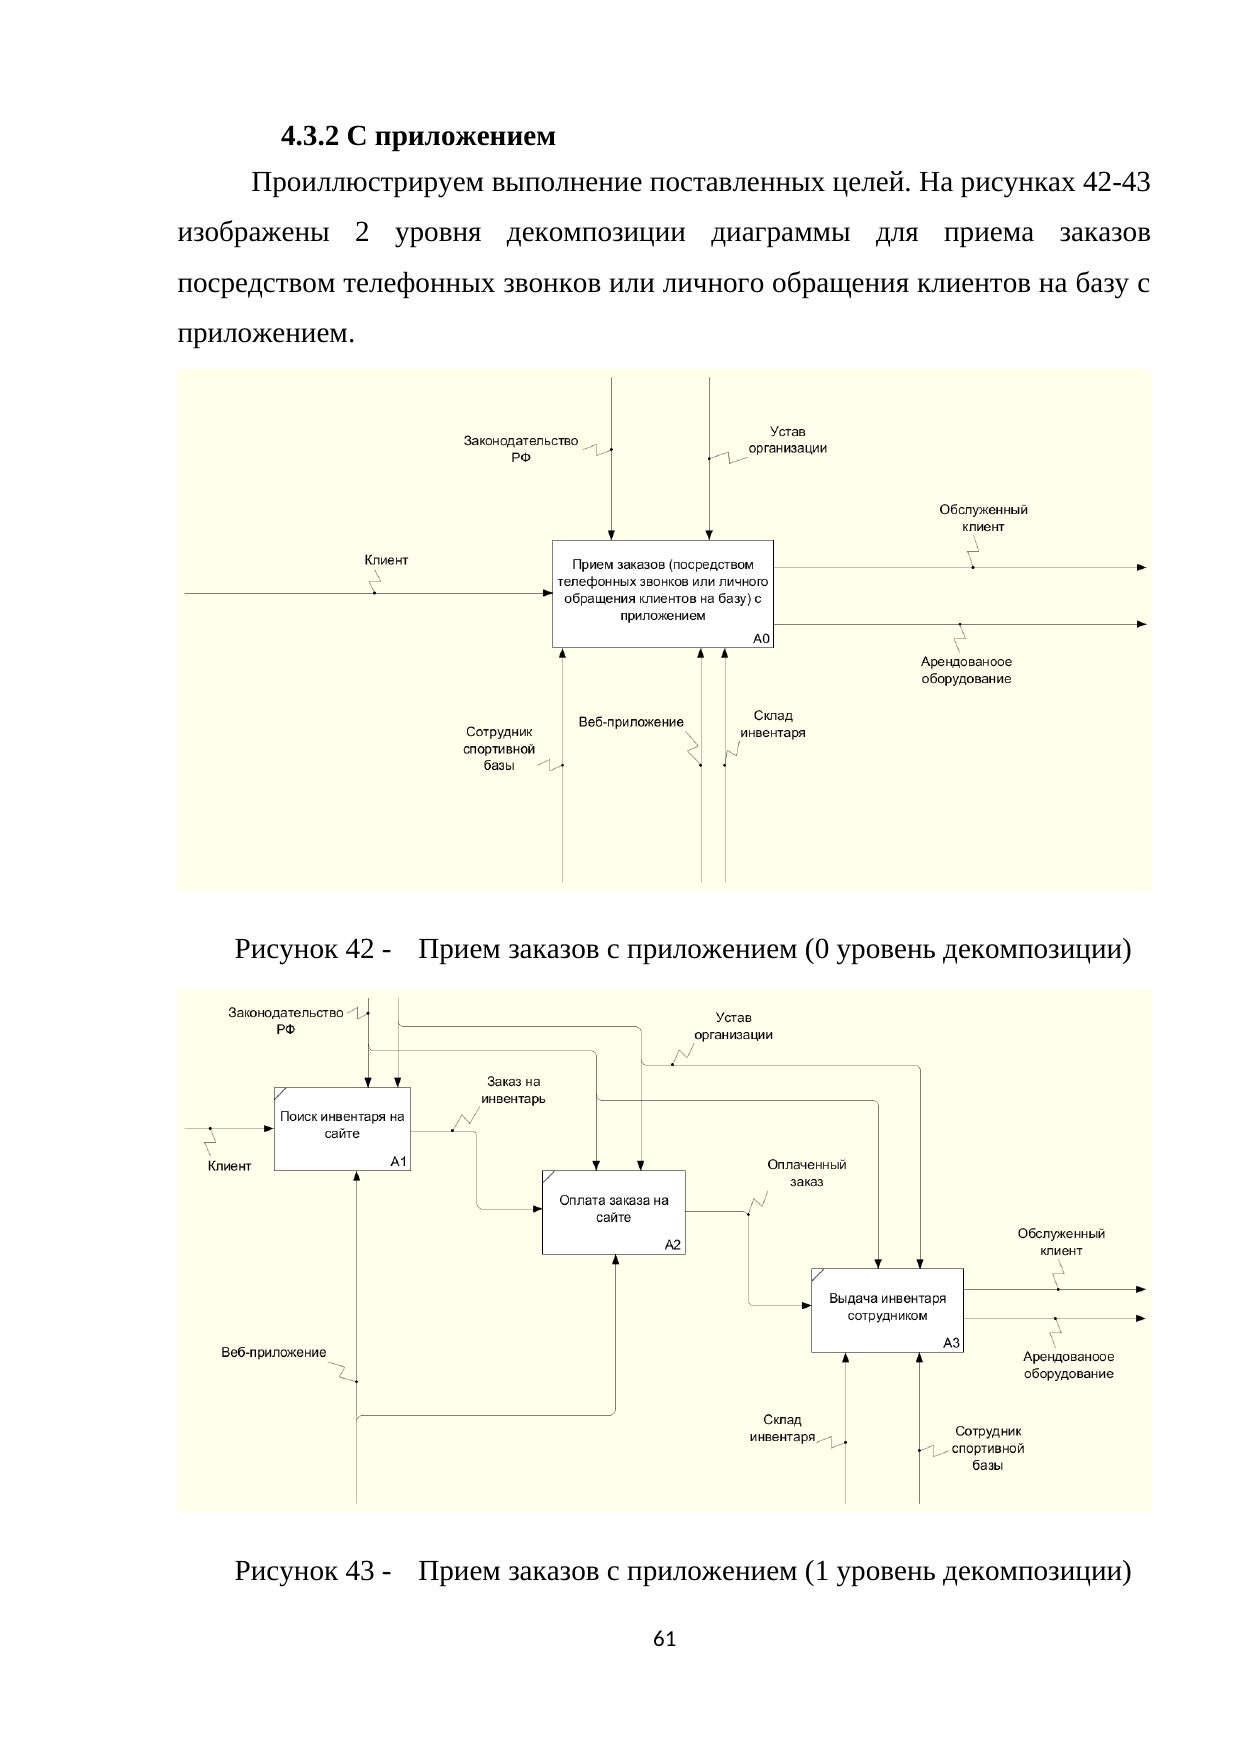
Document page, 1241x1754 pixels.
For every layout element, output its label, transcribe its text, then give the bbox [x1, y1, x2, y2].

text Прием заказов с приложением (1 уровень декомпозиции) [215, 1553, 1152, 1586]
text С приложением [281, 118, 1152, 152]
picture [177, 990, 1152, 1512]
text Проиллюстрируем выполнение поставленных целей. На рисунках 42-43 изображены 2 уровня декомпозиции диаграммы для приема заказов посредством телефонных звонков или личного обращения клиентов на базу с приложением. [177, 164, 1152, 349]
text Прием заказов с приложением (0 уровень декомпозиции) [215, 931, 1152, 965]
picture [177, 369, 1152, 890]
